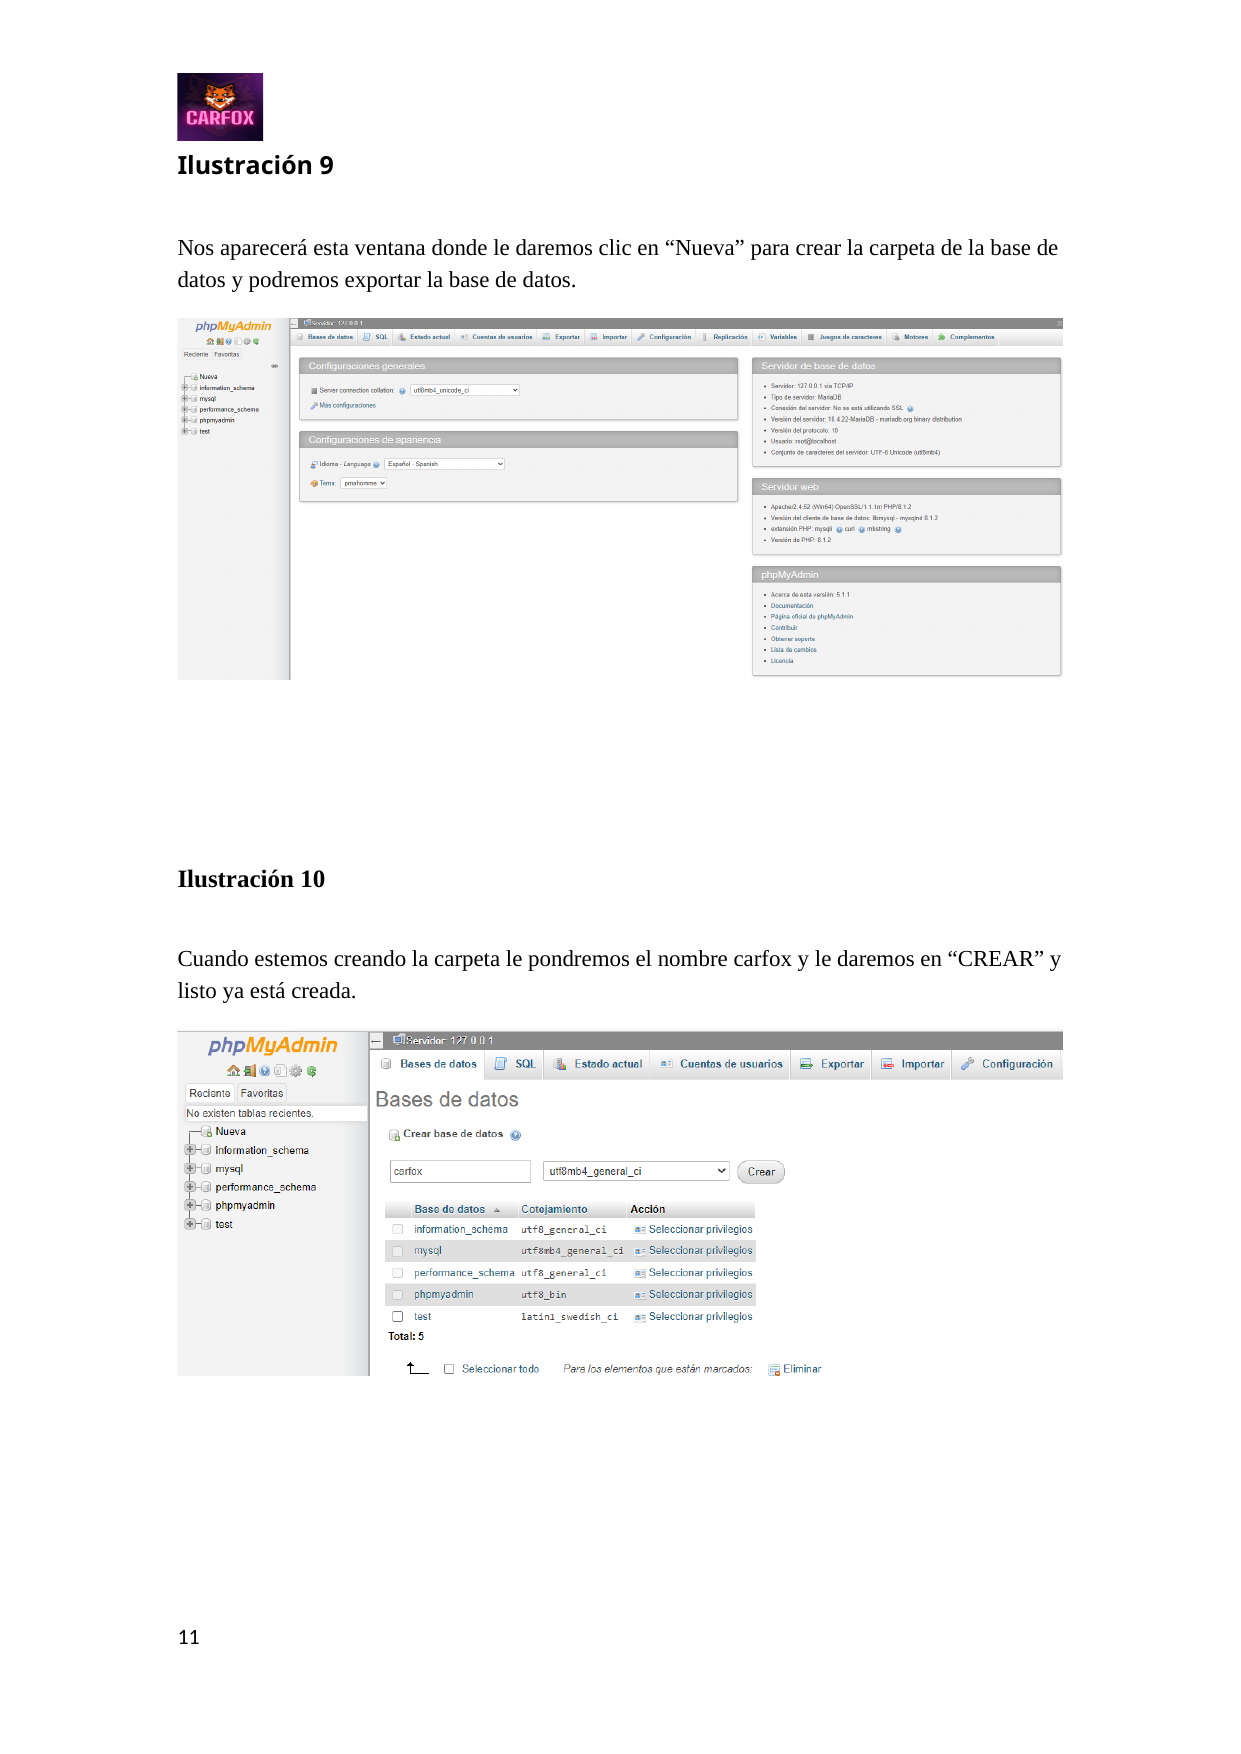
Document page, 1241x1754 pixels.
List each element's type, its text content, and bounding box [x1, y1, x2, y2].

subtitle Ilustración 10 [177, 864, 1063, 893]
picture [177, 73, 264, 141]
text Nos aparecerá esta ventana donde le daremos clic en “Nueva” para crear la carpeta de la base de datos y podremos exportar la base de datos. [177, 234, 1063, 292]
picture [177, 1029, 1063, 1376]
text Cuando estemos creando la carpeta le pondremos el nombre carfox y le daremos en “CREAR” y listo ya está creada. [177, 945, 1063, 1003]
subtitle Ilustración 9 [177, 148, 1063, 182]
picture [177, 318, 1063, 680]
